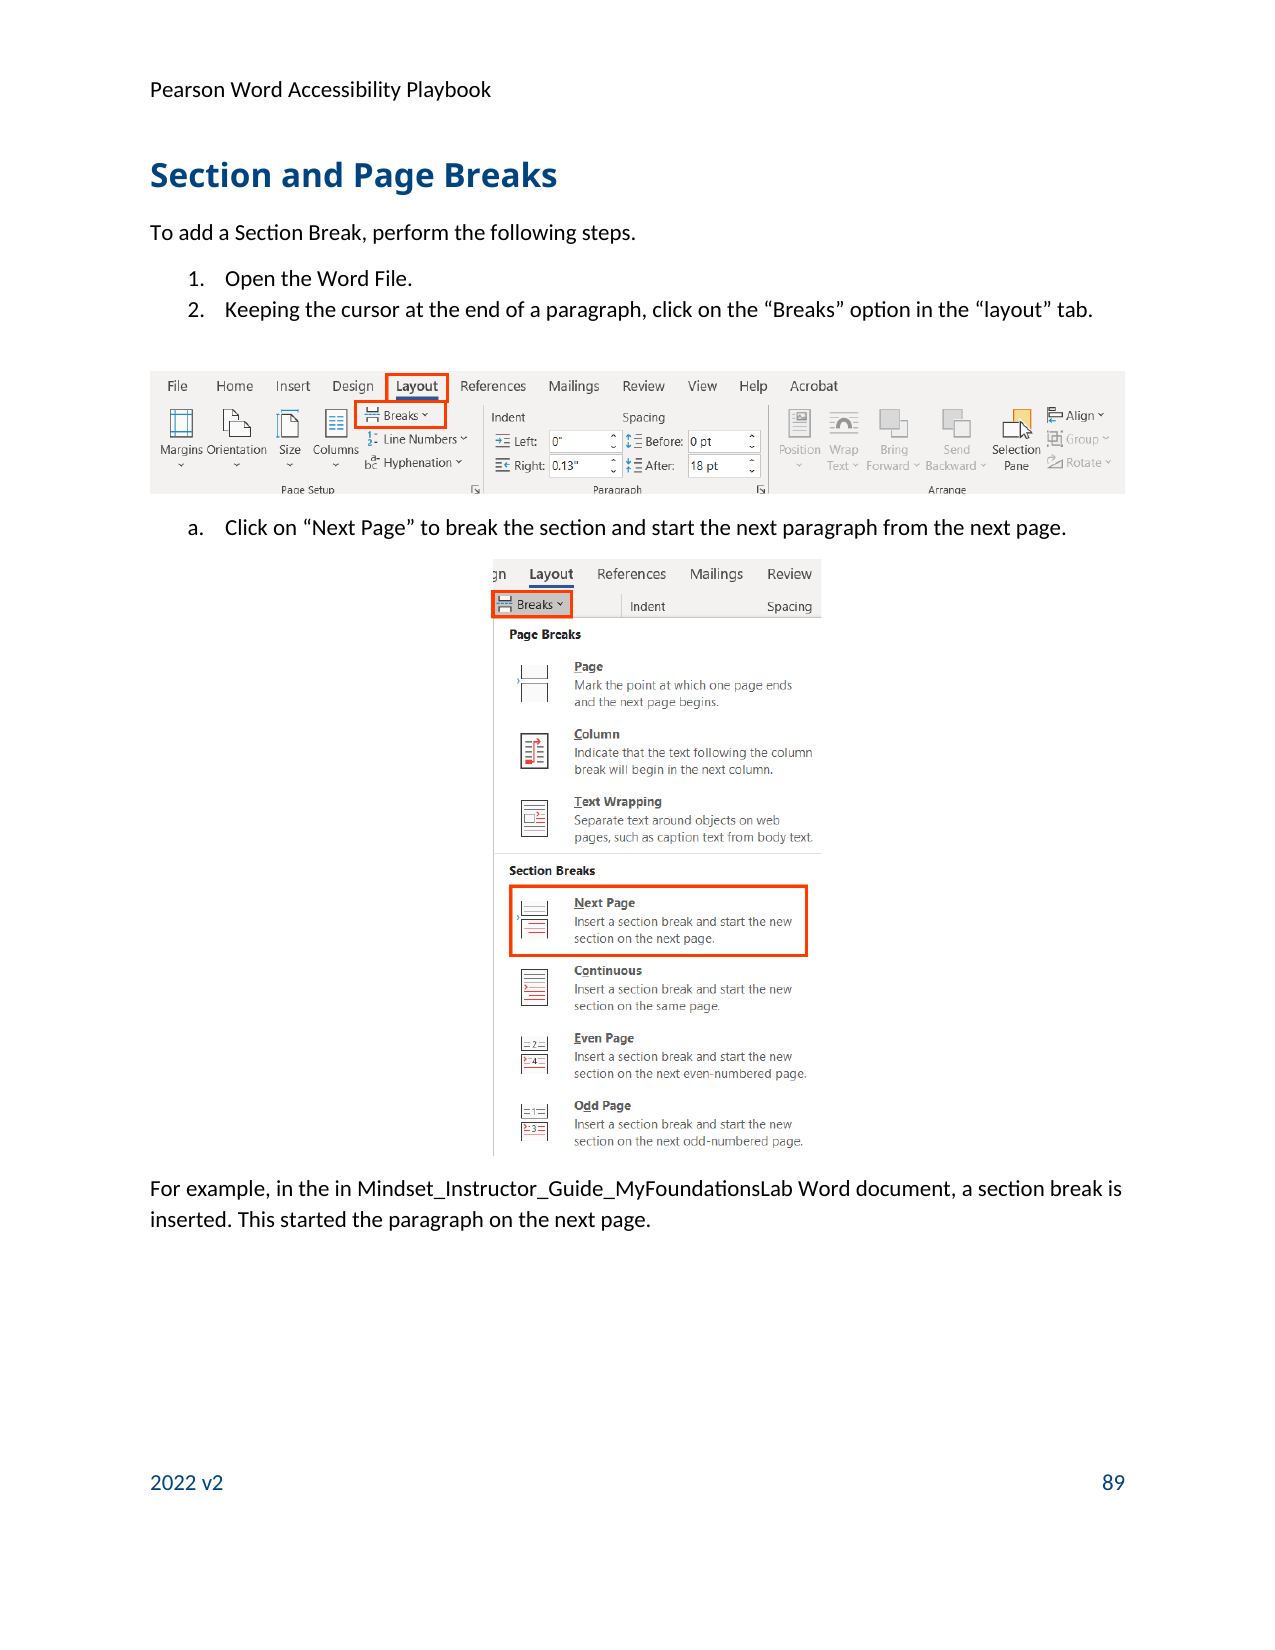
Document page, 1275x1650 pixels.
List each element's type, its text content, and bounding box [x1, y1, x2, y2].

text For example, in the in Mindset_Instructor_Guide_MyFoundationsLab Word document, a section break is inserted. This started the paragraph on the next page. [150, 1174, 1125, 1233]
text To add a Section Break, perform the following steps. [150, 218, 1125, 246]
picture [491, 559, 822, 1156]
list Click on “Next Page” to break the section and start the next paragraph from the next page. [187, 513, 1125, 541]
subtitle Section and Page Breaks [150, 152, 1125, 197]
picture [150, 371, 1125, 494]
list Keeping the cursor at the end of a paragraph, click on the “Breaks” option in the “layout” tab. [187, 295, 1125, 323]
list Open the Word File. [187, 264, 1125, 292]
